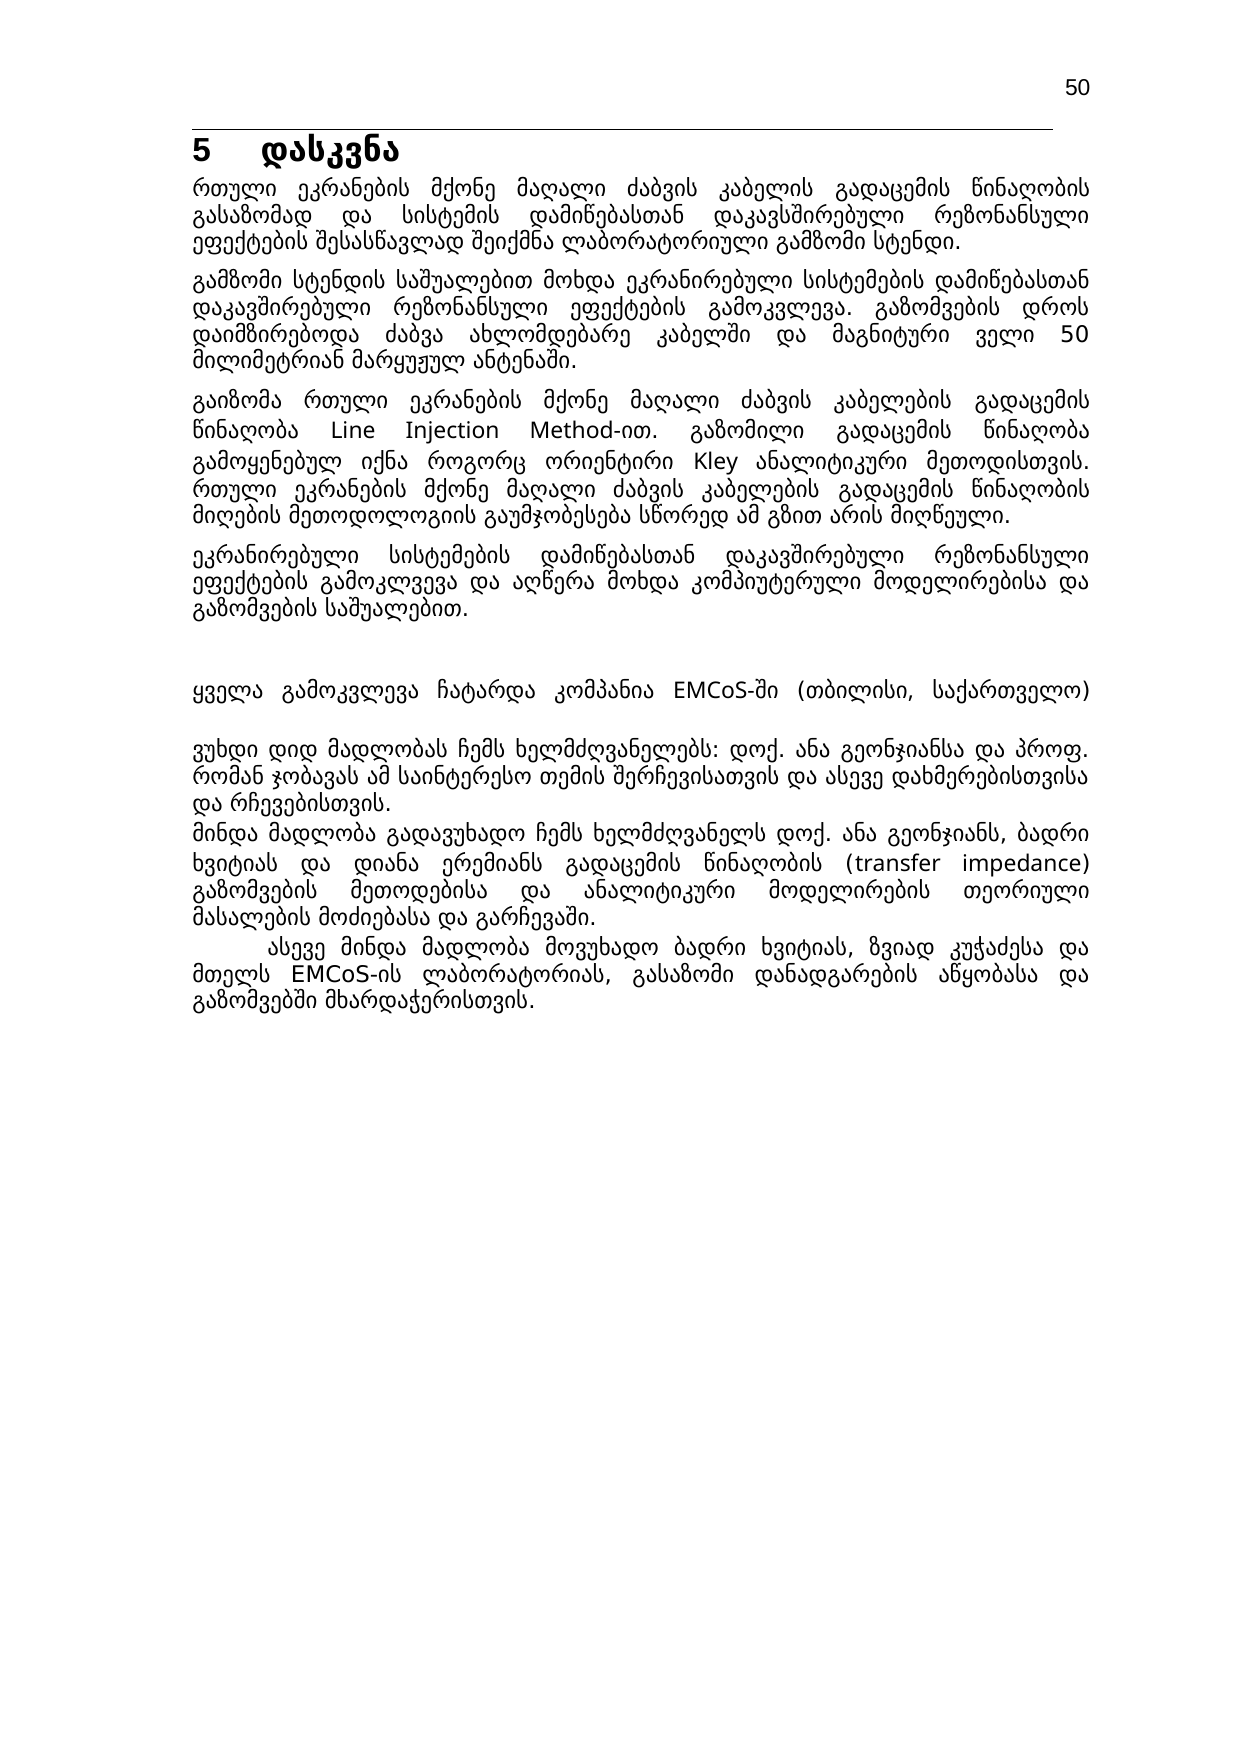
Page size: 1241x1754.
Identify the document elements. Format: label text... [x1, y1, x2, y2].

text ყველა გამოკვლევა ჩატარდა კომპანია EMCoS-ში (თბილისი, საქართველო) [192, 673, 1090, 733]
subtitle დასკვნა [192, 130, 1090, 169]
text ეკრანირებული სისტემების დამიწებასთან დაკავშირებული რეზონანსული ეფექტების გამოკლვევა და აღწერა მოხდა კომპიუტერული მოდელირებისა და გაზომვების საშუალებით. [192, 542, 1090, 622]
text ვუხდი დიდ მადლობას ჩემს ხელმძღვანელებს: დოქ. ანა გეონჯიანსა და პროფ. რომან ჯობავას ამ საინტერესო თემის შერჩევისათვის და ასევე დახმერებისთვისა და რჩევებისთვის. [192, 737, 1090, 817]
text ასევე მინდა მადლობა მოვუხადო ბადრი ხვიტიას, ზვიად კუჭაძესა და მთელს EMCoS-ის ლაბორატორიას, გასაზომი დანადგარების აწყობასა და გაზომვებში მხარდაჭერისთვის. [192, 934, 1090, 1014]
text გაიზომა რთული ეკრანების მქონე მაღალი ძაბვის კაბელების გადაცემის წინაღობა Line Injection Method-ით. გაზომილი გადაცემის წინაღობა გამოყენებულ იქნა როგორც ორიენტირი Kley ანალიტიკური მეთოდისთვის. რთული ეკრანების მქონე მაღალი ძაბვის კაბელების გადაცემის წინაღობის მიღების მეთოდოლოგიის გაუმჯობესება სწორედ ამ გზით არის მიღწეული. [192, 387, 1090, 529]
text რთული ეკრანების მქონე მაღალი ძაბვის კაბელის გადაცემის წინაღობის გასაზომად და სისტემის დამიწებასთან დაკავსშირებული რეზონანსული ეფექტების შესასწავლად შეიქმნა ლაბორატორიული გამზომი სტენდი. [192, 175, 1090, 255]
text მინდა მადლობა გადავუხადო ჩემს ხელმძღვანელს დოქ. ანა გეონჯიანს, ბადრი ხვიტიას და დიანა ერემიანს გადაცემის წინაღობის (transfer impedance) გაზომვების მეთოდებისა და ანალიტიკური მოდელირების თეორიული მასალების მოძიებასა და გარჩევაში. [192, 820, 1090, 931]
text გამზომი სტენდის საშუალებით მოხდა ეკრანირებული სისტემების დამიწებასთან დაკავშირებული რეზონანსული ეფექტების გამოკვლევა. გაზომვების დროს დაიმზირებოდა ძაბვა ახლომდებარე კაბელში და მაგნიტური ველი 50 მილიმეტრიან მარყუჟულ ანტენაში. [192, 268, 1090, 374]
